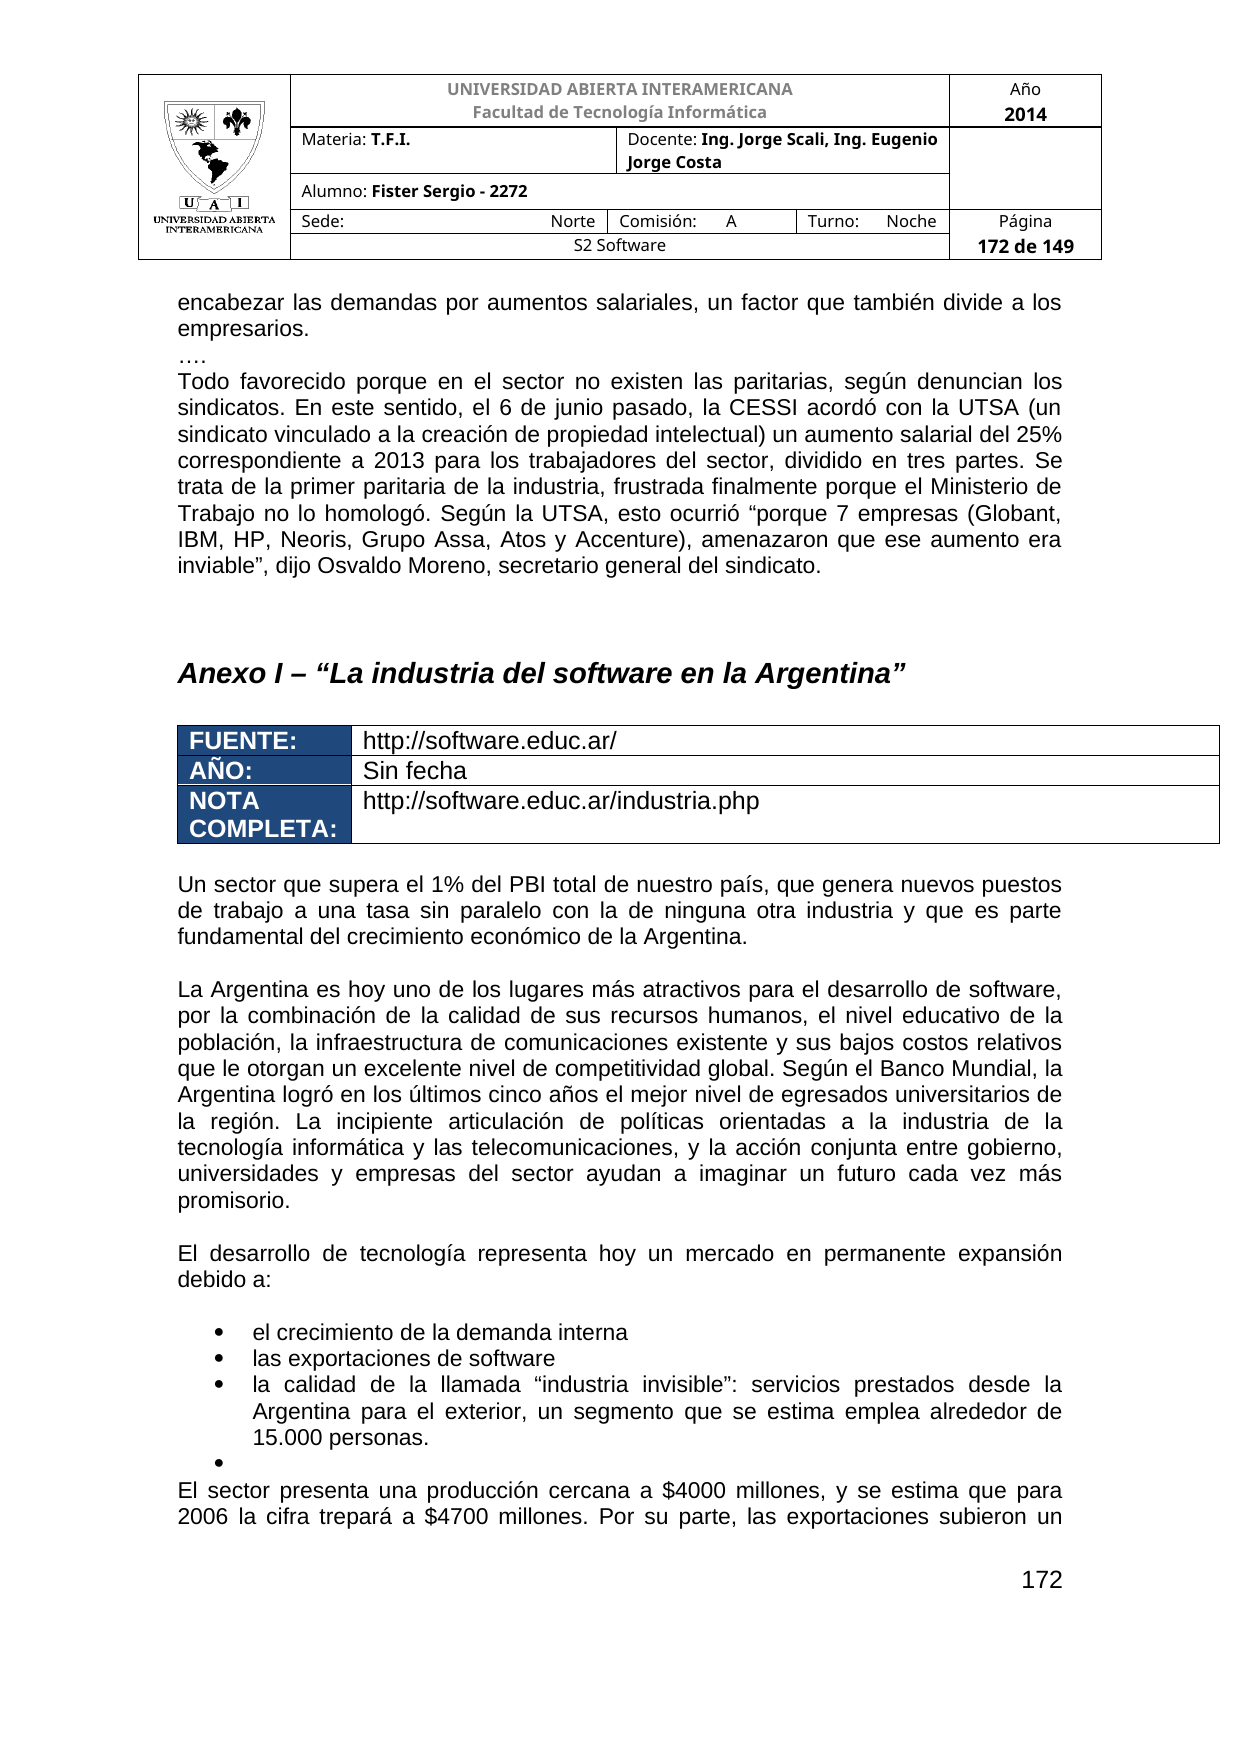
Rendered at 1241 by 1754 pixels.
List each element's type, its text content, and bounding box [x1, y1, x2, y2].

list las exportaciones de software [215, 1345, 1063, 1371]
text Un sector que supera el 1% del PBI total de nuestro país, que genera nuevos puestos de trabajo a una tasa sin paralelo con la de ninguna otra industria y que es parte fundamental del crecimiento económico de la Argentina. [177, 871, 1063, 949]
text …. [177, 342, 1063, 368]
picture [153, 101, 276, 233]
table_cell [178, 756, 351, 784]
text Todo favorecido porque en el sector no existen las paritarias, según denuncian los sindicatos. En este sentido, el 6 de junio pasado, la CESSI acordó con la UTSA (un sindicato vinculado a la creación de propiedad intelectual) un aumento salarial del 25% correspondiente a 2013 para los trabajadores del sector, dividido en tres partes. Se trata de la primer paritaria de la industria, frustrada finalmente porque el Ministerio de Trabajo no lo homologó. Según la UTSA, esto ocurrió “porque 7 empresas (Globant, IBM, HP, Neoris, Grupo Assa, Atos y Accenture), amenazaron que ese aumento era inviable”, dijo Osvaldo Moreno, secretario general del sindicato. [177, 368, 1063, 579]
list el crecimiento de la demanda interna [215, 1318, 1063, 1345]
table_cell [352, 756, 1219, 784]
list la calidad de la llamada “industria invisible”: servicios prestados desde la Argentina para el exterior, un segmento que se estima emplea alrededor de 15.000 personas. [215, 1371, 1063, 1450]
text La Argentina es hoy uno de los lugares más atractivos para el desarrollo de software, por la combinación de la calidad de sus recursos humanos, el nivel educativo de la población, la infraestructura de comunicaciones existente y sus bajos costos relativos que le otorgan un excelente nivel de competitividad global. Según el Banco Mundial, la Argentina logró en los últimos cinco años el mejor nivel de egresados universitarios de la región. La incipiente articulación de políticas orientadas a la industria de la tecnología informática y las telecomunicaciones, y la acción conjunta entre gobierno, universidades y empresas del sector ayudan a imaginar un futuro cada vez más promisorio. [177, 976, 1063, 1213]
subtitle Anexo I – “La industria del software en la Argentina” [177, 656, 1063, 690]
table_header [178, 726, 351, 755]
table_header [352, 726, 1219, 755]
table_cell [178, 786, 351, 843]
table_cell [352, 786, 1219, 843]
text El desarrollo de tecnología representa hoy un mercado en permanente expansión debido a: [177, 1239, 1063, 1292]
